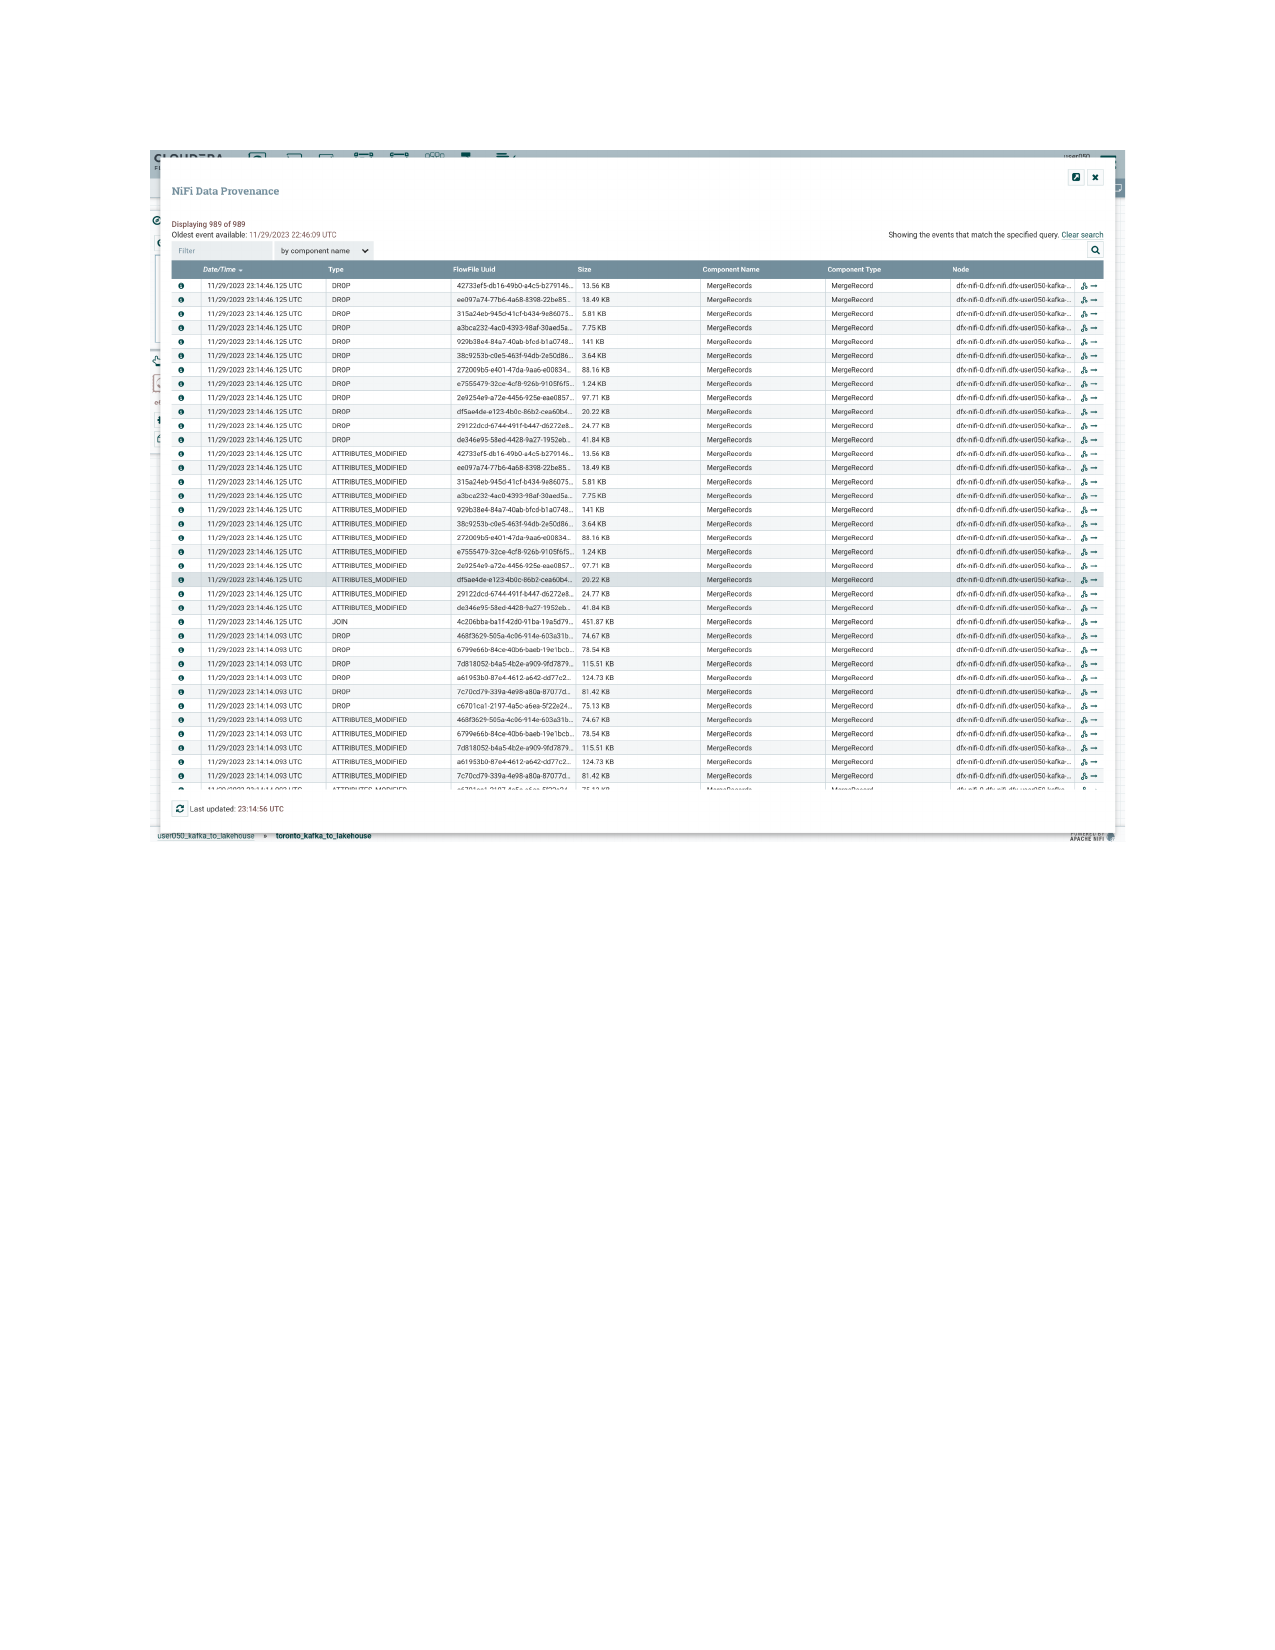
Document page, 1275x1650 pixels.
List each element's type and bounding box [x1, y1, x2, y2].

picture [150, 150, 1125, 842]
